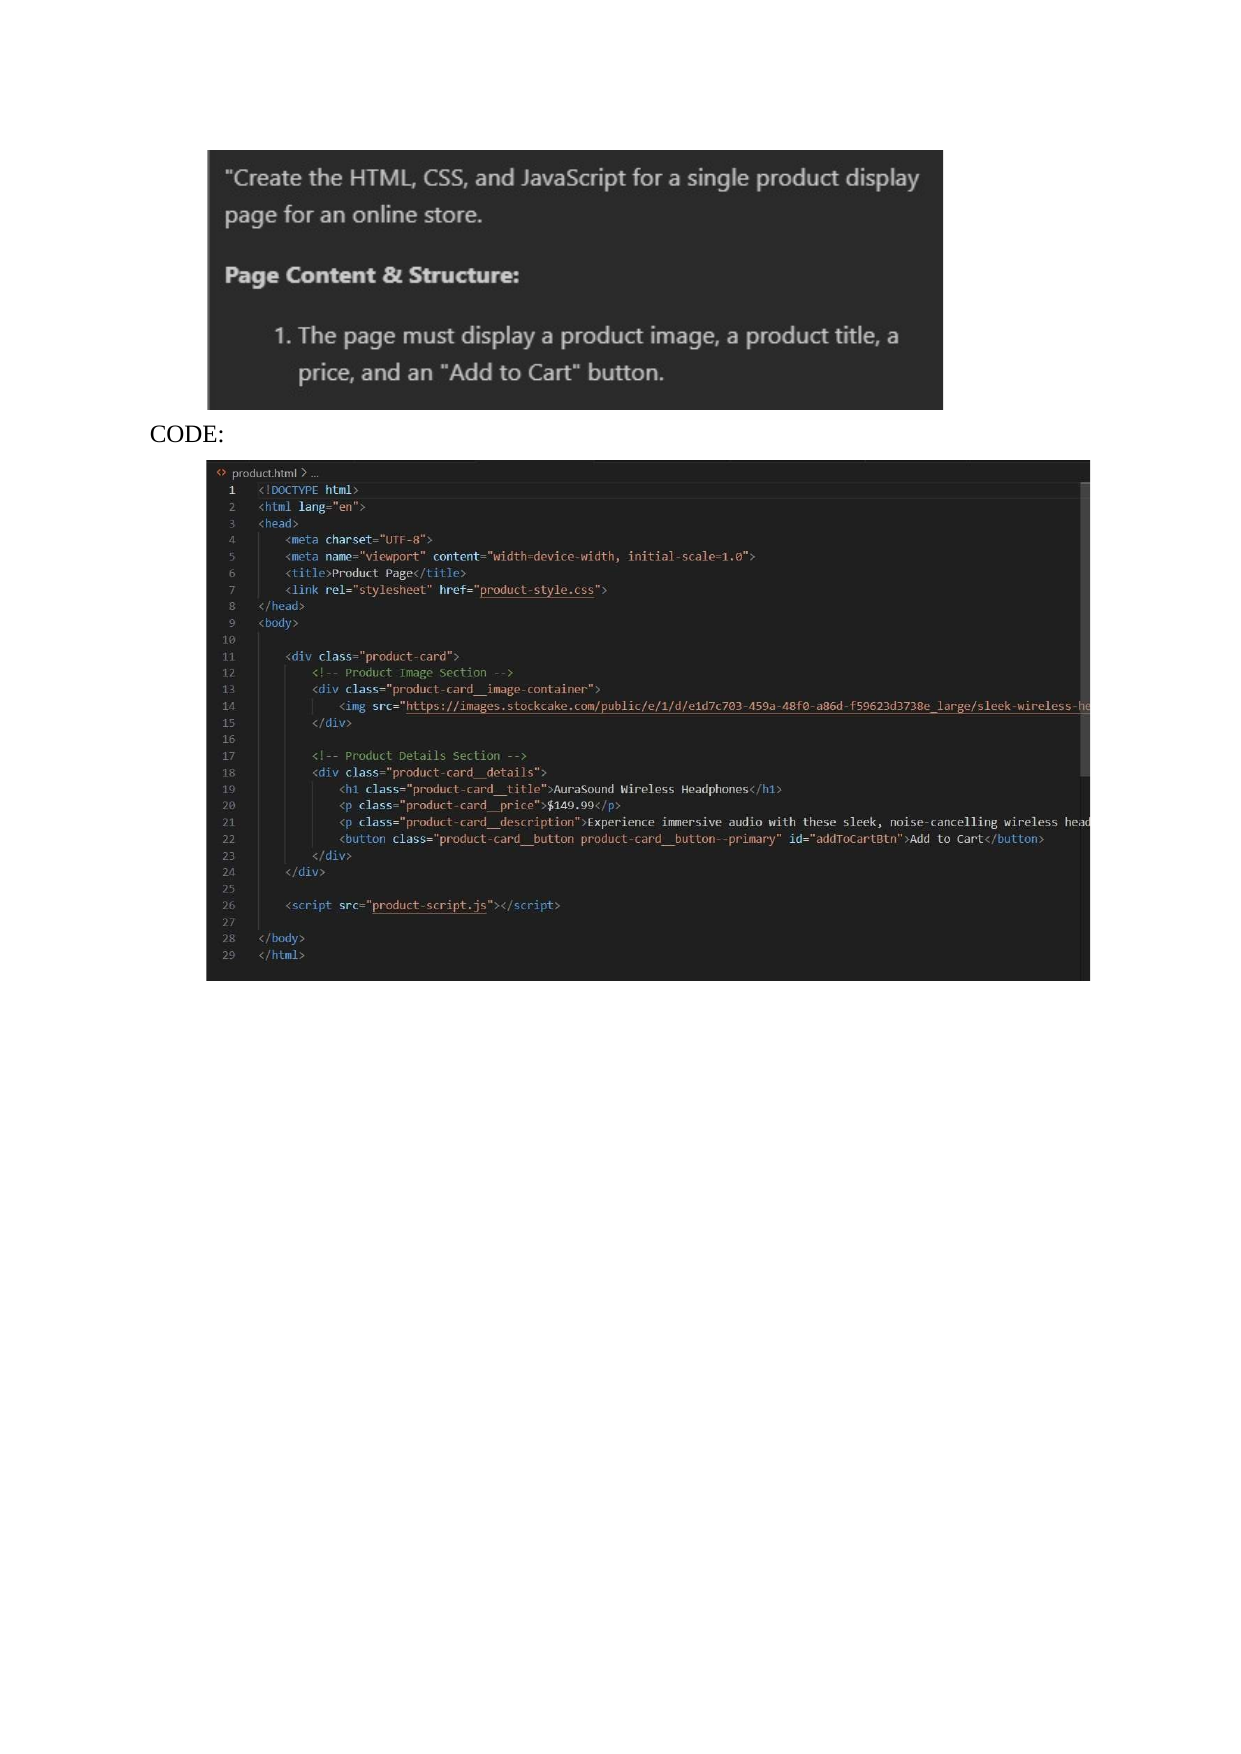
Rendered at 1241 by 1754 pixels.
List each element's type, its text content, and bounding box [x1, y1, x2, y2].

text CODE: [149, 419, 1090, 448]
picture [207, 150, 944, 410]
picture [206, 460, 1091, 981]
